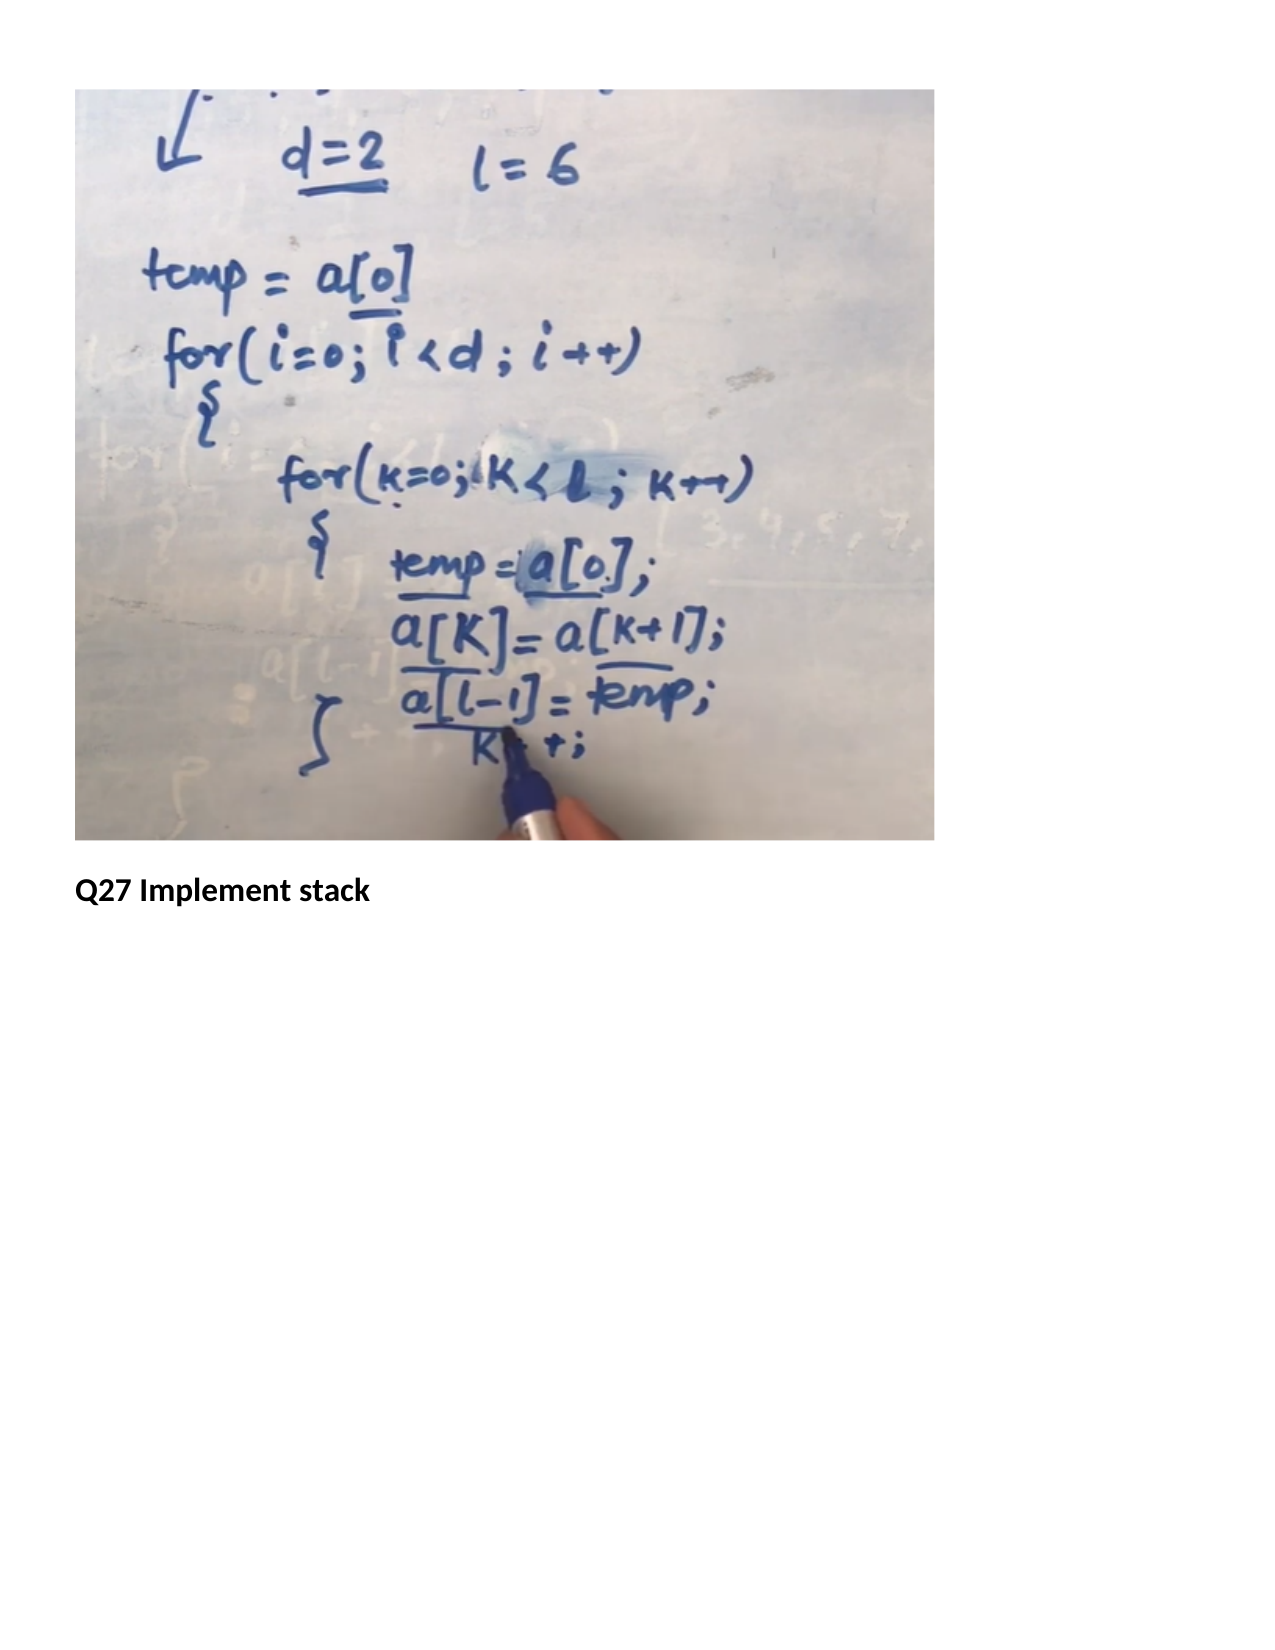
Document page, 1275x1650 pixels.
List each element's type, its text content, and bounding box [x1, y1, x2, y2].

text Q27 Implement stack [75, 869, 1200, 909]
picture [75, 75, 935, 850]
